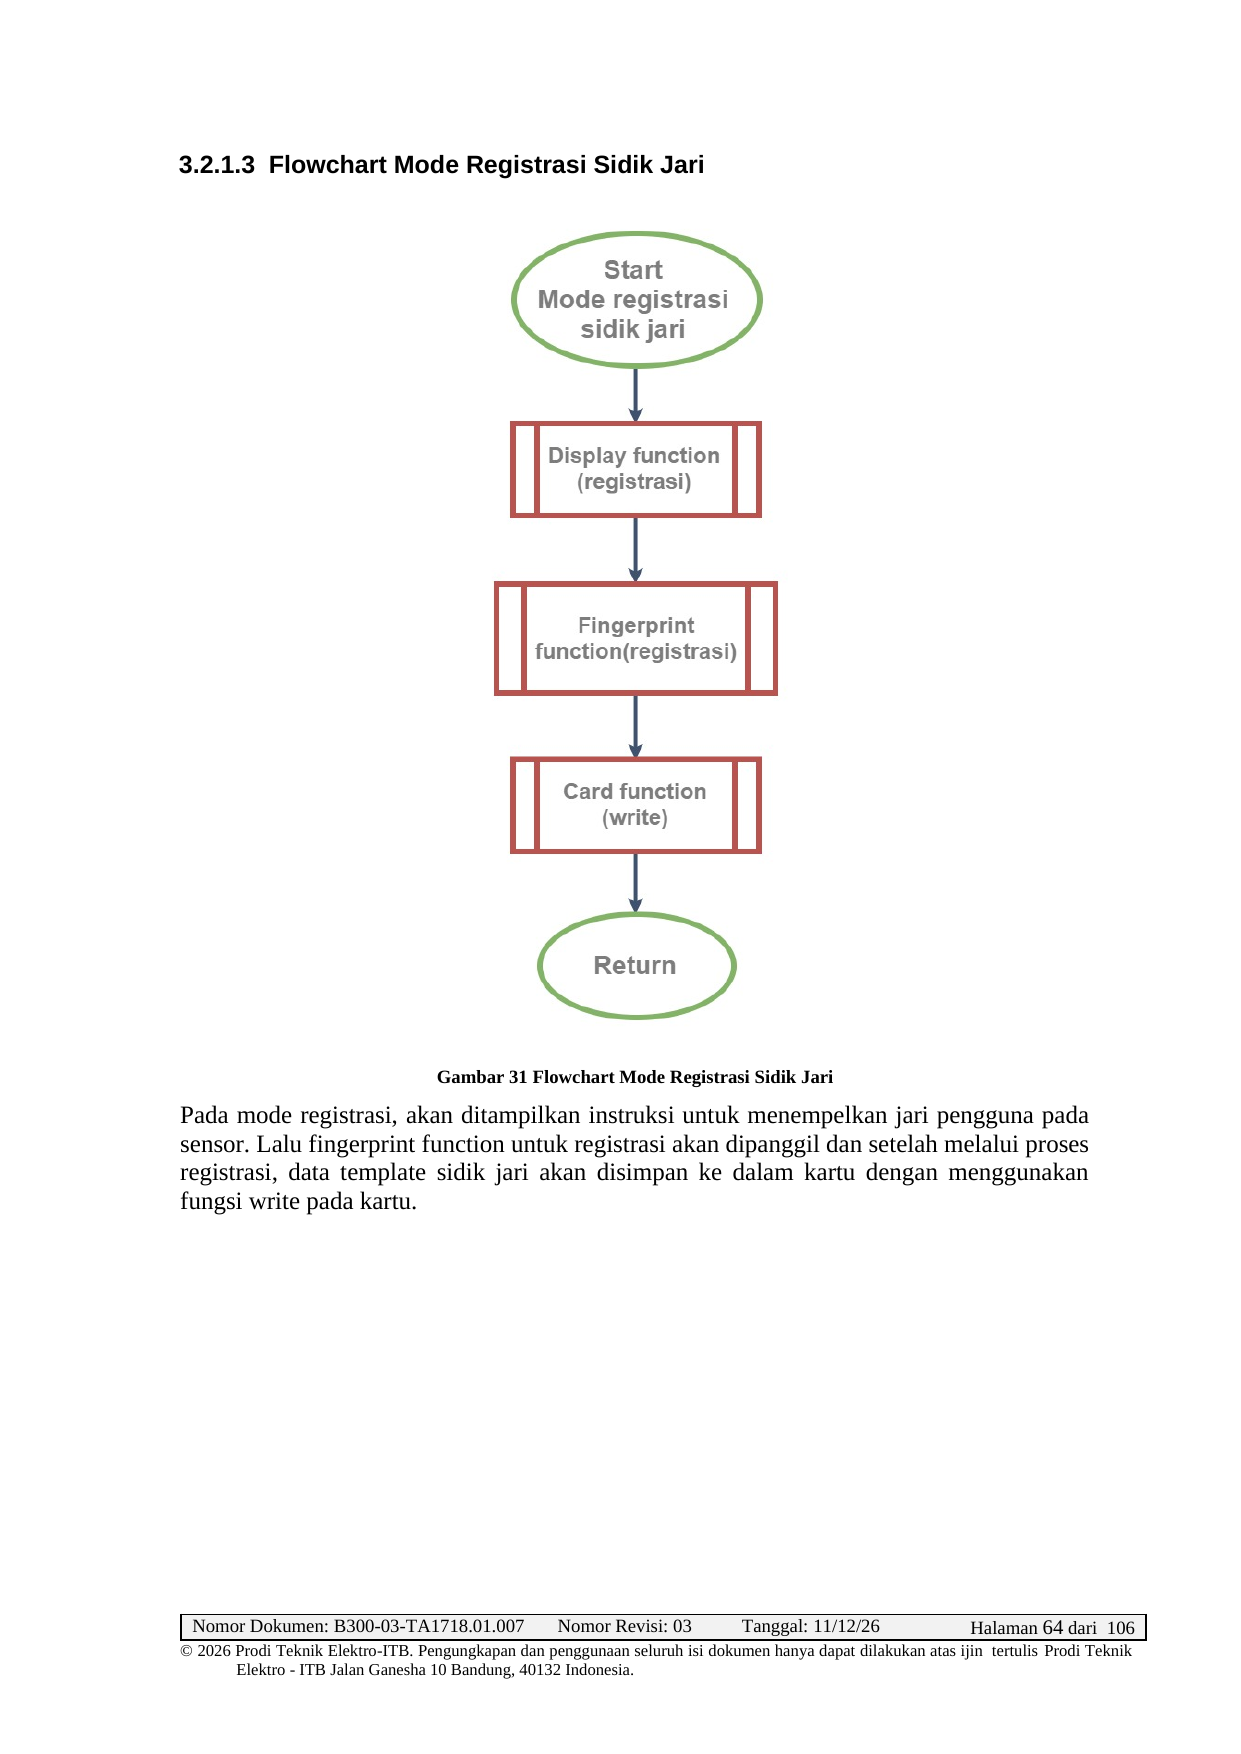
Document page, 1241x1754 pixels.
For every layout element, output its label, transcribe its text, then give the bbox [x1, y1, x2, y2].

text Pada mode registrasi, akan ditampilkan instruksi untuk menempelkan jari pengguna pada sensor. Lalu fingerprint function untuk registrasi akan dipanggil dan setelah melalui proses registrasi, data template sidik jari akan disimpan ke dalam kartu dengan menggunakan fungsi write pada kartu. [180, 1100, 1090, 1215]
picture [447, 185, 824, 1066]
subtitle Flowchart Mode Registrasi Sidik Jari [179, 150, 1090, 179]
text Gambar 31 Flowchart Mode Registrasi Sidik Jari [180, 1066, 1090, 1087]
